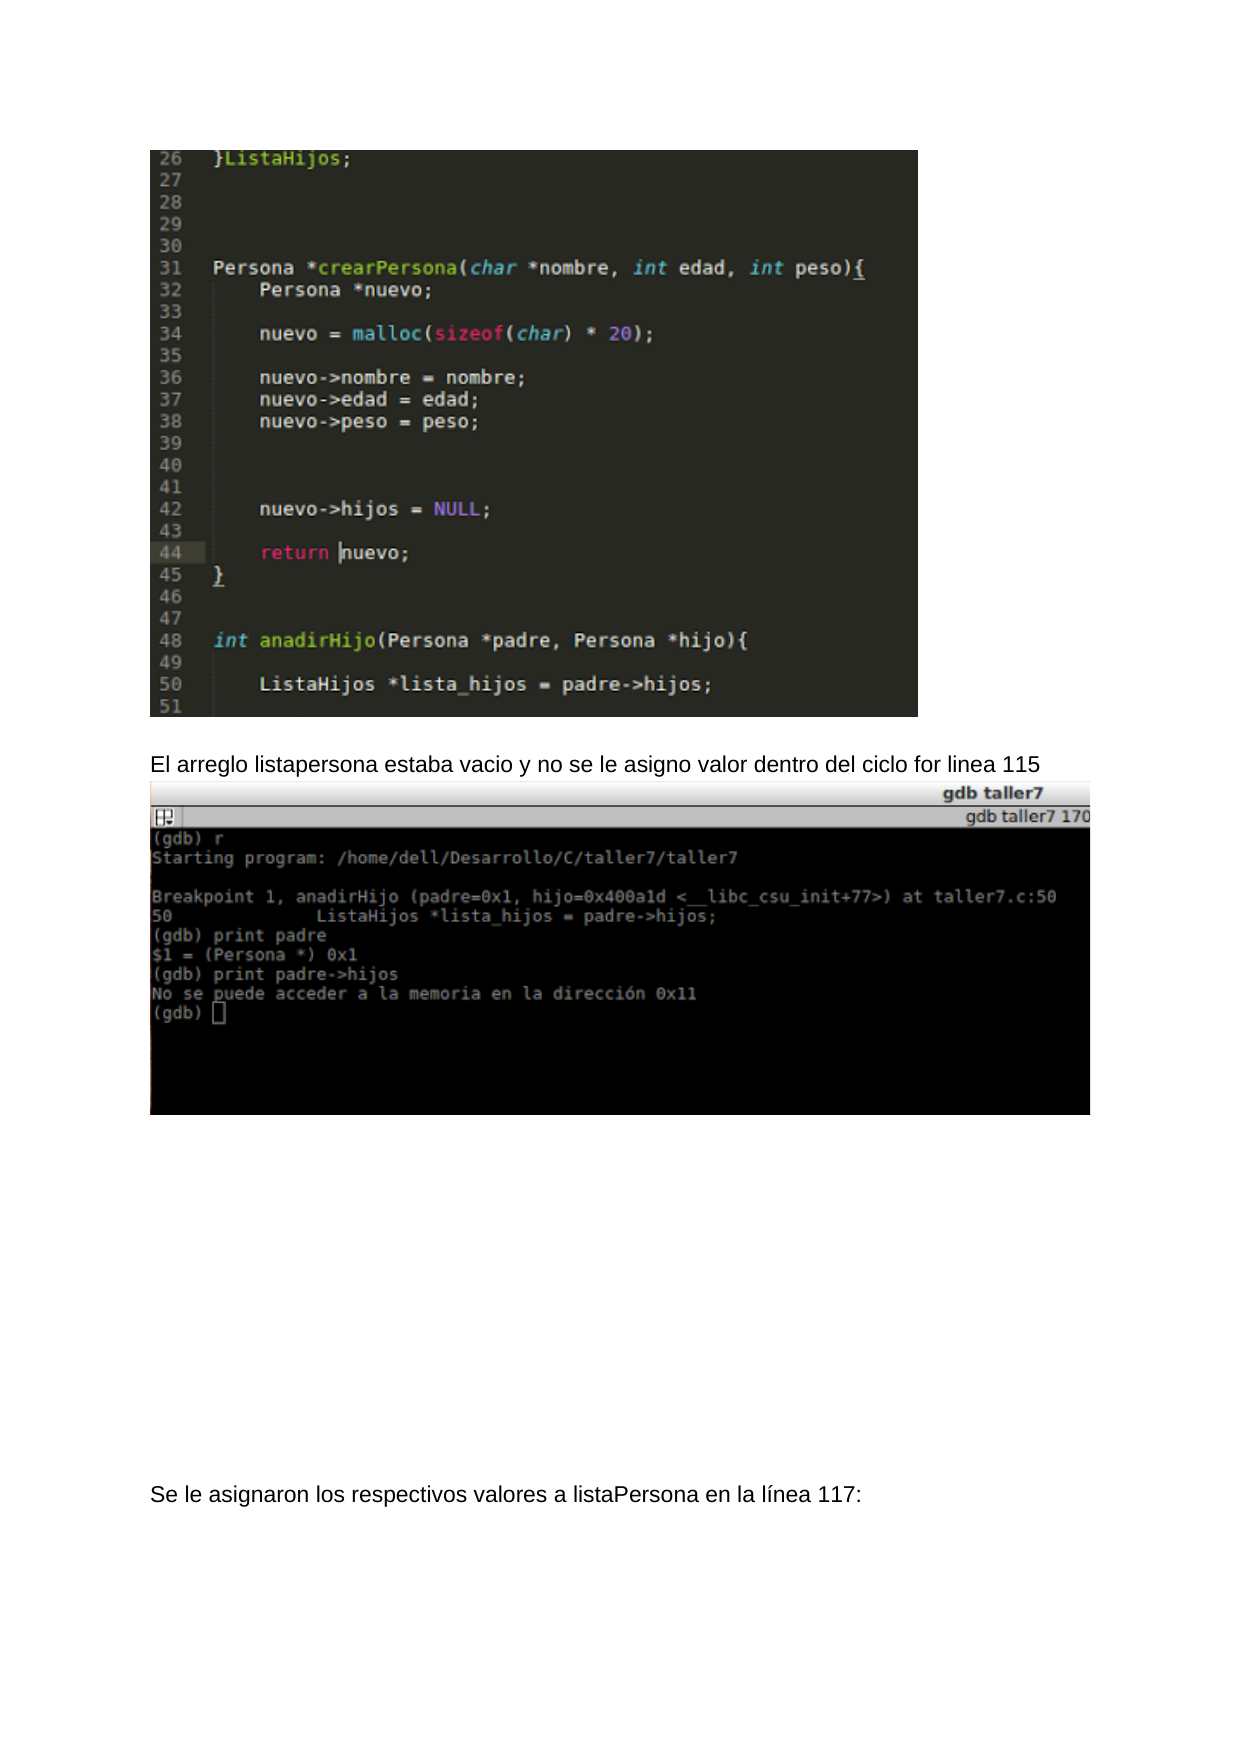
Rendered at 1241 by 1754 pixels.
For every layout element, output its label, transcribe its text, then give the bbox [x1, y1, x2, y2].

text El arreglo listapersona estaba vacio y no se le asigno valor dentro del ciclo for linea 115 [150, 751, 1090, 777]
text Se le asignaron los respectivos valores a listaPersona en la línea 117: [150, 1481, 1090, 1507]
picture [150, 150, 918, 717]
picture [150, 781, 1091, 1115]
